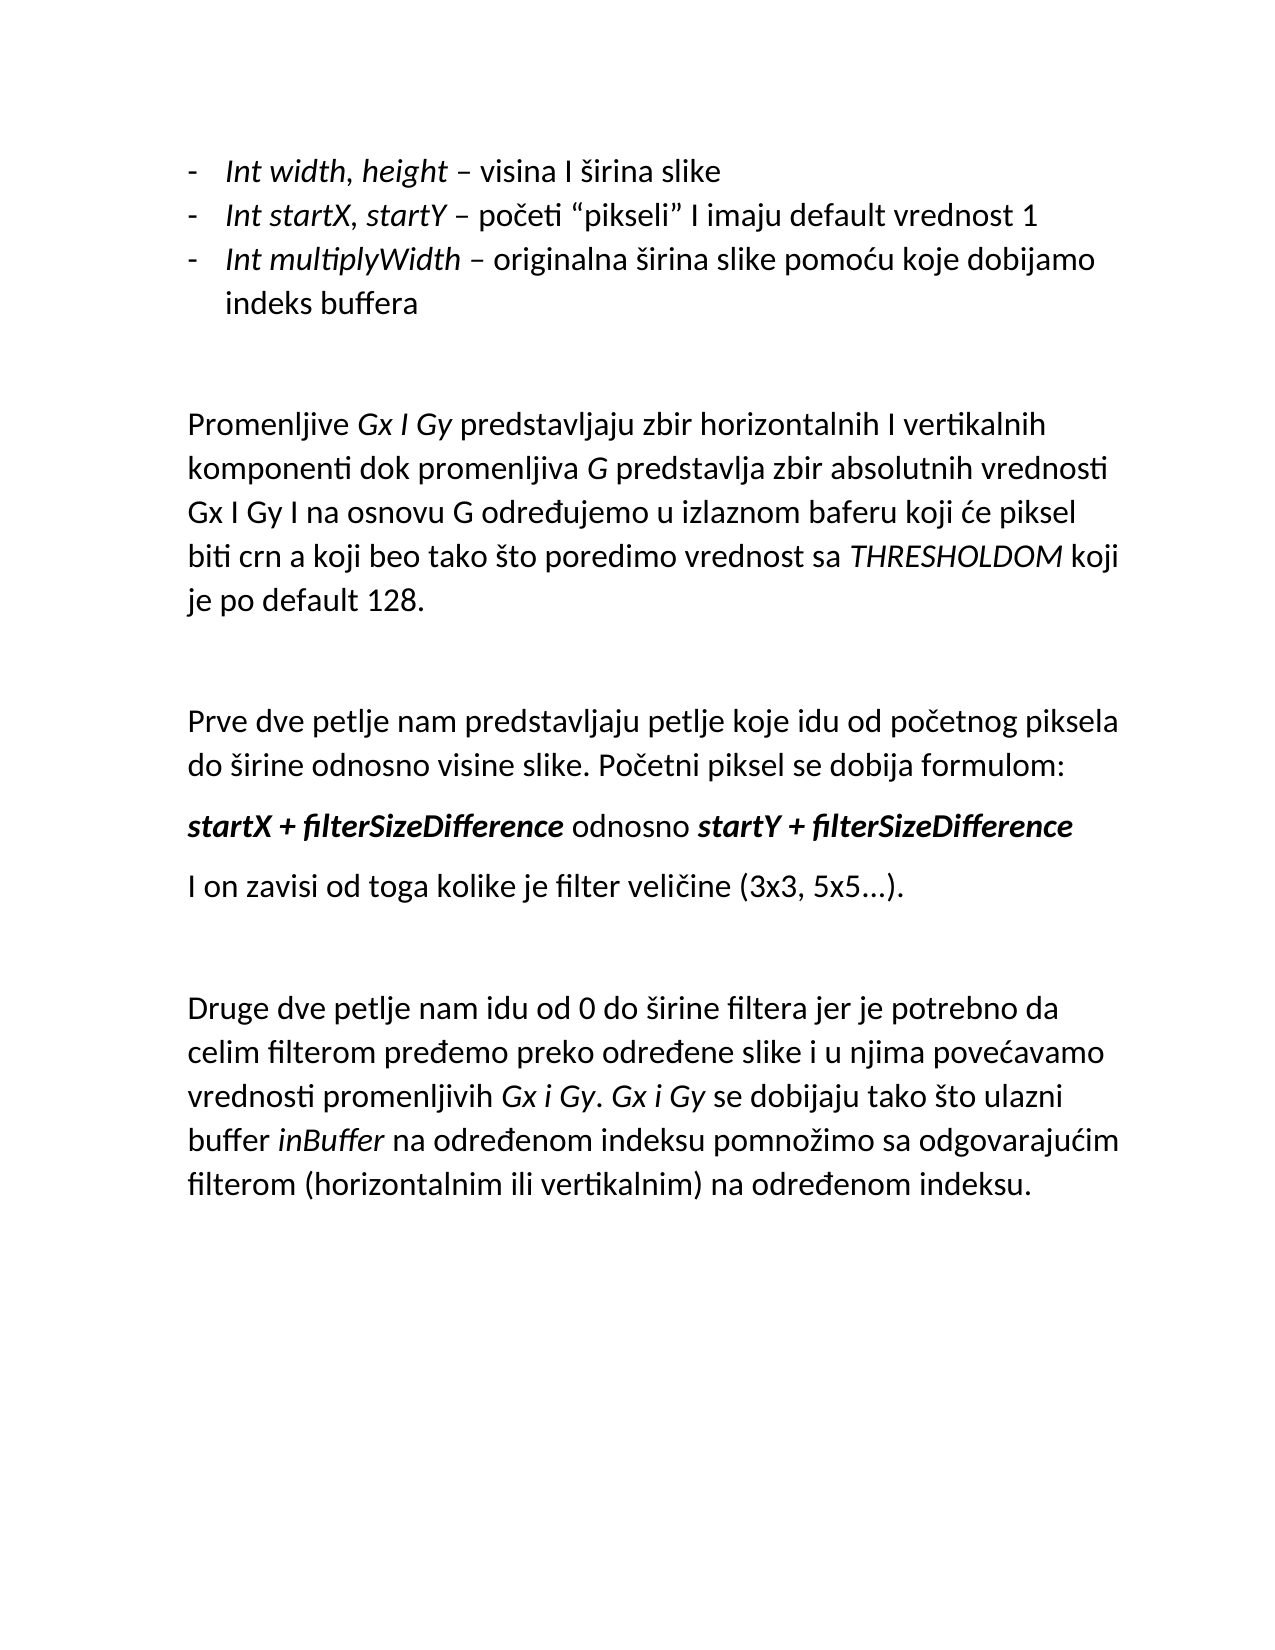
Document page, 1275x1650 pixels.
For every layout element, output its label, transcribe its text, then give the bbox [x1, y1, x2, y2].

text Prve dve petlje nam predstavljaju petlje koje idu od početnog piksela do širine odnosno visine slike. Početni piksel se dobija formulom: [187, 700, 1125, 785]
list Int multiplyWidth – originalna širina slike pomoću koje dobijamo indeks buffera [187, 238, 1125, 323]
text Promenljive Gx I Gy predstavljaju zbir horizontalnih I vertikalnih komponenti dok promenljiva G predstavlja zbir absolutnih vrednosti Gx I Gy I na osnovu G određujemo u izlaznom baferu koji će piksel biti crn a koji beo tako što poredimo vrednost sa THRESHOLDOM koji je po default 128. [187, 403, 1125, 620]
text I on zavisi od toga kolike je filter veličine (3x3, 5x5...). [187, 865, 1125, 906]
text startX + filterSizeDifference odnosno startY + filterSizeDifference [187, 805, 1125, 846]
list Int width, height – visina I širina slike [187, 150, 1125, 191]
text Druge dve petlje nam idu od 0 do širine filtera jer je potrebno da celim filterom pređemo preko određene slike i u njima povećavamo vrednosti promenljivih Gx i Gy. Gx i Gy se dobijaju tako što ulazni buffer inBuffer na određenom indeksu pomnožimo sa odgovarajućim filterom (horizontalnim ili vertikalnim) na određenom indeksu. [187, 987, 1125, 1203]
list Int startX, startY – početi “pikseli” I imaju default vrednost 1 [187, 194, 1125, 235]
